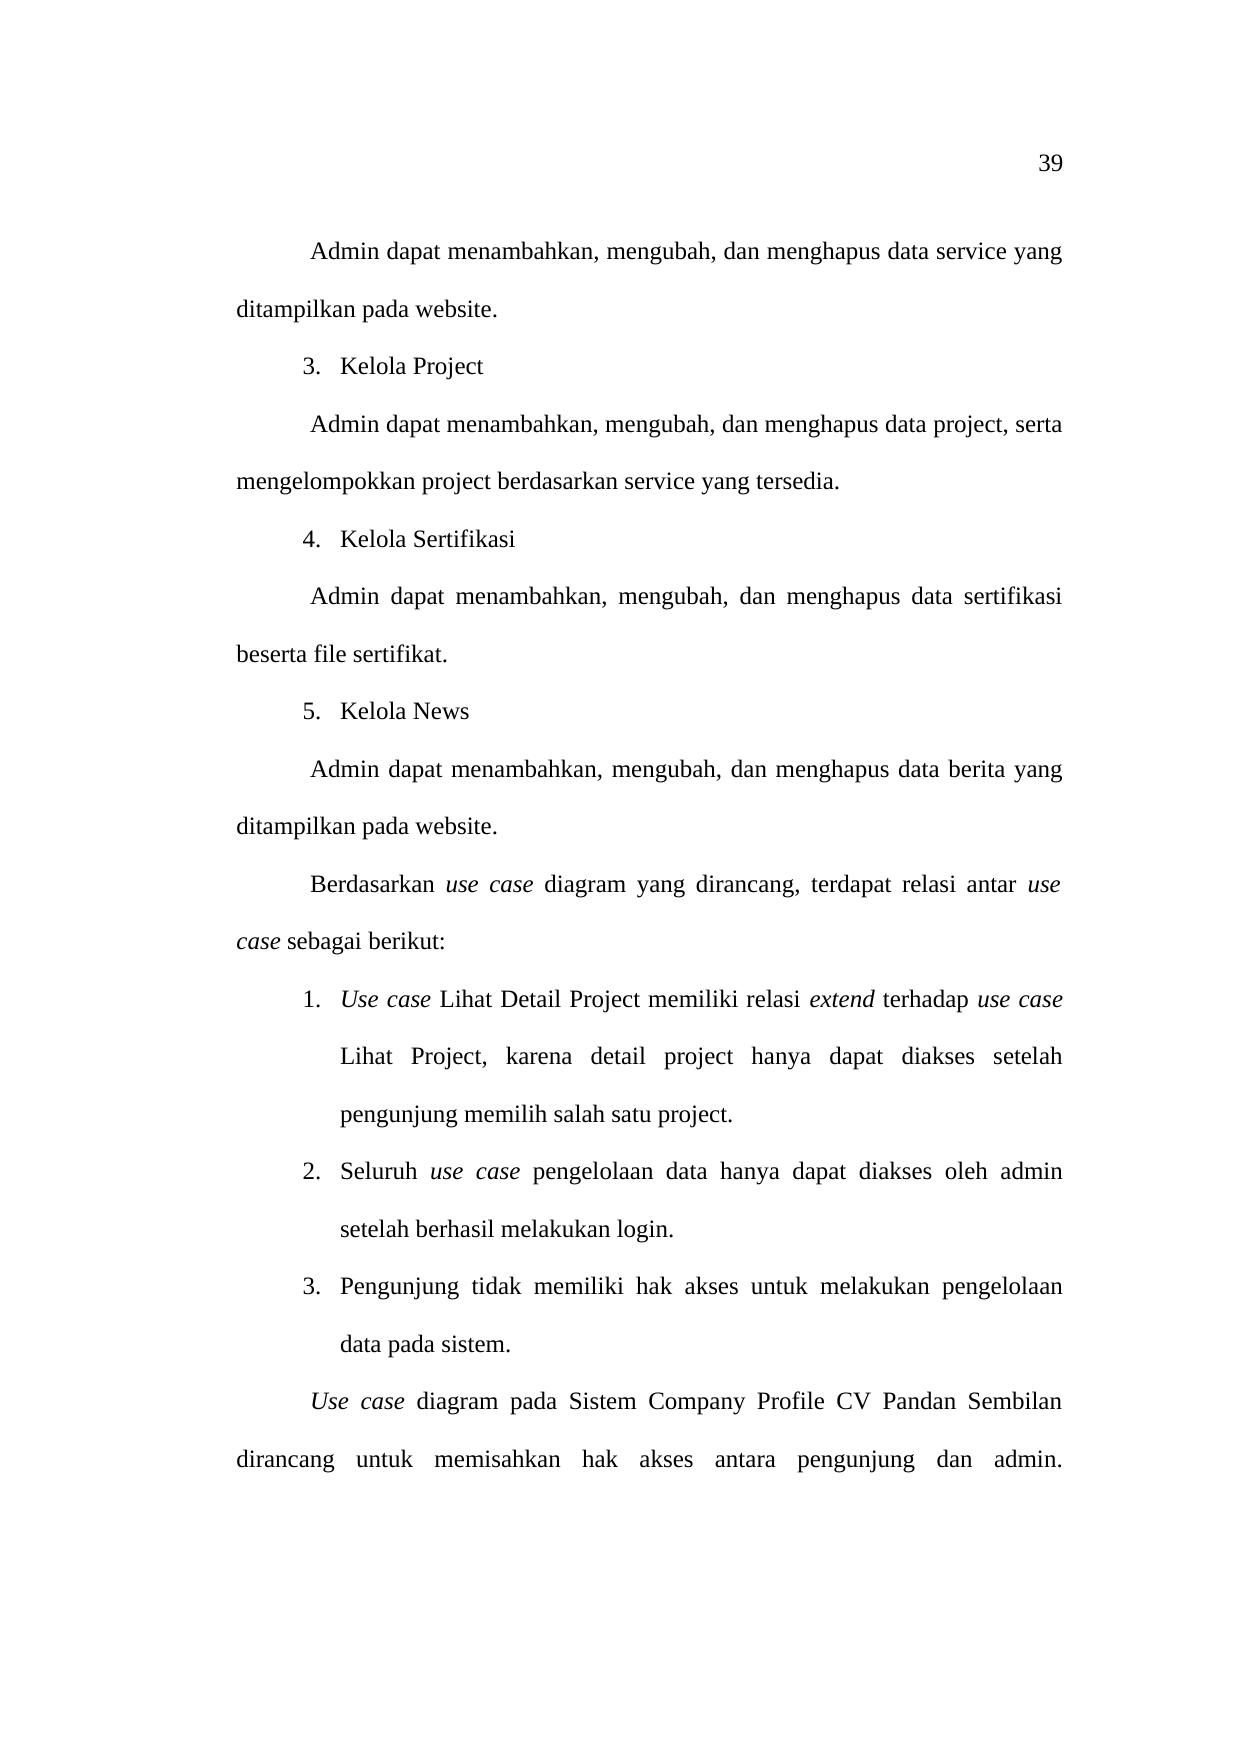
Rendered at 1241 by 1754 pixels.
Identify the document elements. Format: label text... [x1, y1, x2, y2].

text Admin dapat menambahkan, mengubah, dan menghapus data project, serta mengelompokkan project berdasarkan service yang tersedia. [236, 409, 1063, 495]
text Admin dapat menambahkan, mengubah, dan menghapus data berita yang ditampilkan pada website. [236, 754, 1063, 840]
text Admin dapat menambahkan, mengubah, dan menghapus data service yang ditampilkan pada website. [236, 236, 1063, 322]
list Pengunjung tidak memiliki hak akses untuk melakukan pengelolaan data pada sistem. [302, 1271, 1063, 1357]
list Kelola Sertifikasi [302, 524, 1063, 552]
text Berdasarkan use case diagram yang dirancang, terdapat relasi antar use case sebagai berikut: [236, 869, 1063, 955]
list Use case Lihat Detail Project memiliki relasi extend terhadap use case Lihat Project, karena detail project hanya dapat diakses setelah pengunjung memilih salah satu project. [302, 984, 1063, 1127]
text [236, 1386, 1063, 1472]
text Admin dapat menambahkan, mengubah, dan menghapus data sertifikasi beserta file sertifikat. [236, 581, 1063, 667]
list Seluruh use case pengelolaan data hanya dapat diakses oleh admin setelah berhasil melakukan login. [302, 1156, 1063, 1242]
list Kelola Project [302, 351, 1063, 380]
list Kelola News [302, 696, 1063, 725]
